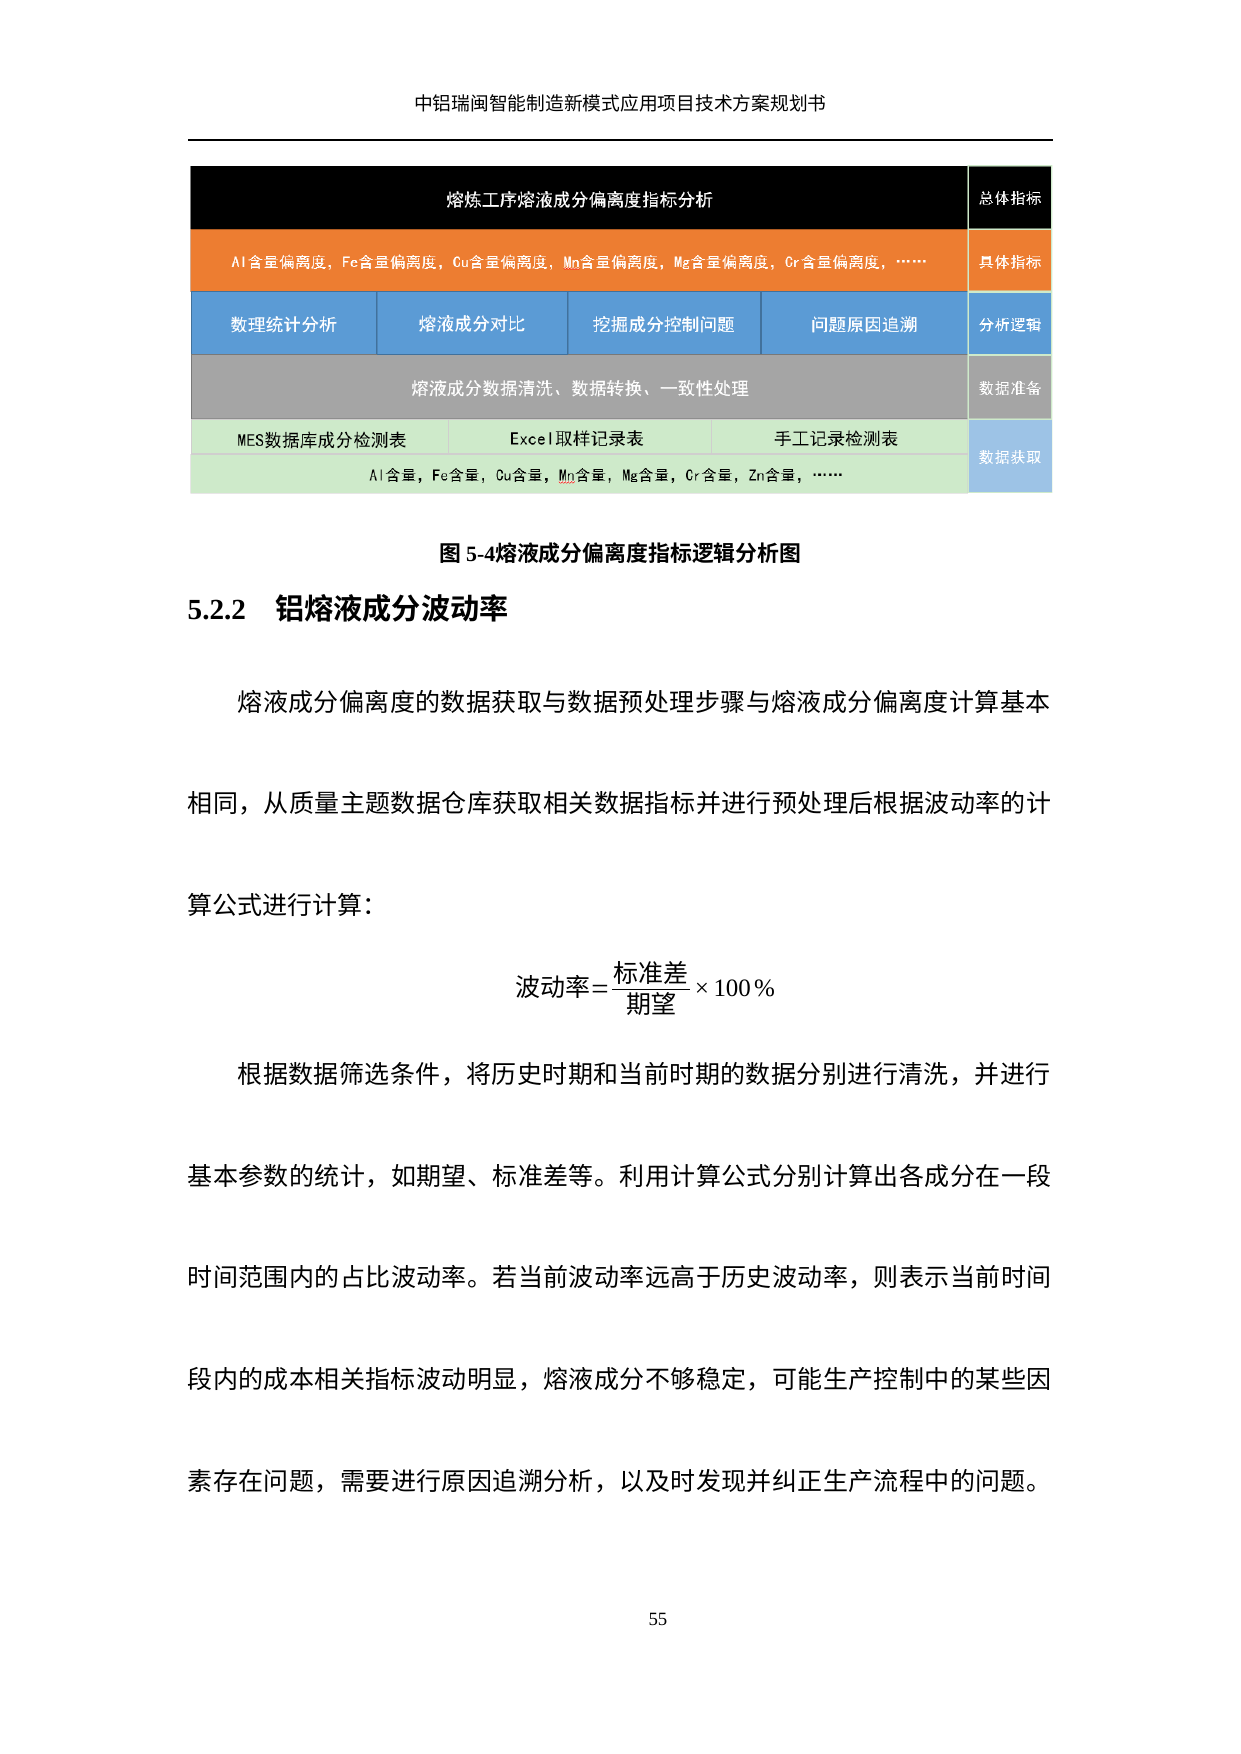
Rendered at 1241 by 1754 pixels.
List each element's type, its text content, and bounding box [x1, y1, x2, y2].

text 熔液成分偏离度的数据获取与数据预处理步骤与熔液成分偏离度计算基本相同，从质量主题数据仓库获取相关数据指标并进行预处理后根据波动率的计算公式进行计算： [187, 666, 1053, 938]
picture [187, 163, 1053, 494]
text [187, 1038, 1053, 1514]
subtitle 铝熔液成分波动率 [187, 586, 1053, 628]
